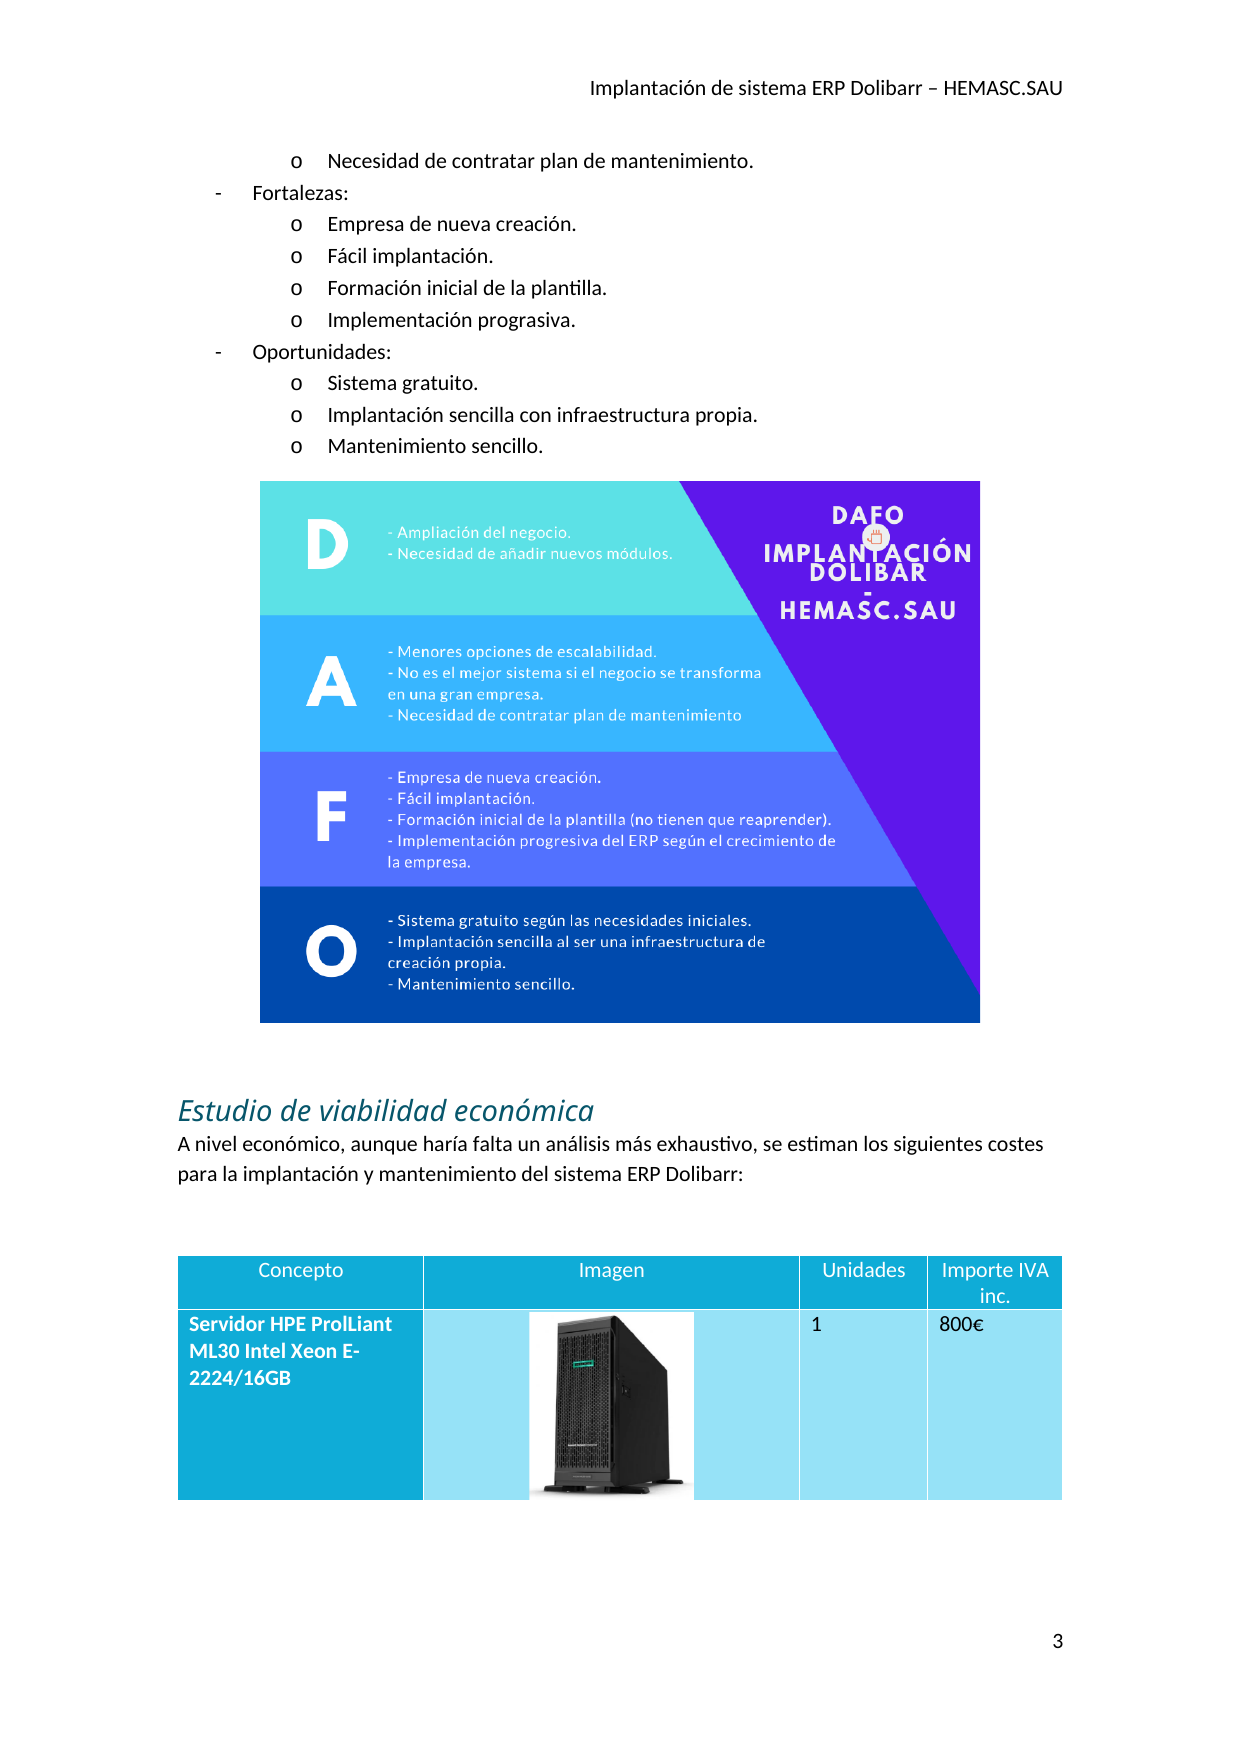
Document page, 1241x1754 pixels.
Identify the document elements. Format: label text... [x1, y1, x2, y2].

subtitle Estudio de viabilidad económica [177, 1090, 1063, 1130]
picture [260, 481, 981, 1023]
table_header Unidades [800, 1256, 927, 1309]
list Implantación sencilla con infraestructura propia. [290, 401, 1063, 428]
table_header Concepto [178, 1256, 423, 1309]
table_cell Servidor HPE ProlLiant ML30 Intel Xeon E-2224/16GB [178, 1310, 423, 1500]
list Sistema gratuito. [290, 369, 1063, 397]
table_header Importe IVA inc. [928, 1256, 1062, 1309]
picture [529, 1312, 694, 1501]
list Oportunidades: [215, 338, 1063, 365]
table_cell 800€ [928, 1310, 1062, 1500]
list Fácil implantación. [290, 242, 1063, 270]
table_cell [424, 1310, 799, 1500]
text A nivel económico, aunque haría falta un análisis más exhaustivo, se estiman los siguientes costes para la implantación y mantenimiento del sistema ERP Dolibarr: [177, 1130, 1063, 1187]
list Empresa de nueva creación. [290, 210, 1063, 238]
list Formación inicial de la plantilla. [290, 274, 1063, 302]
list Necesidad de contratar plan de mantenimiento. [290, 148, 1063, 175]
list Mantenimiento sencillo. [290, 433, 1063, 461]
list Fortalezas: [215, 179, 1063, 206]
list Implementación prograsiva. [290, 306, 1063, 334]
table_header Imagen [424, 1256, 799, 1309]
table_cell 1 [800, 1310, 927, 1500]
